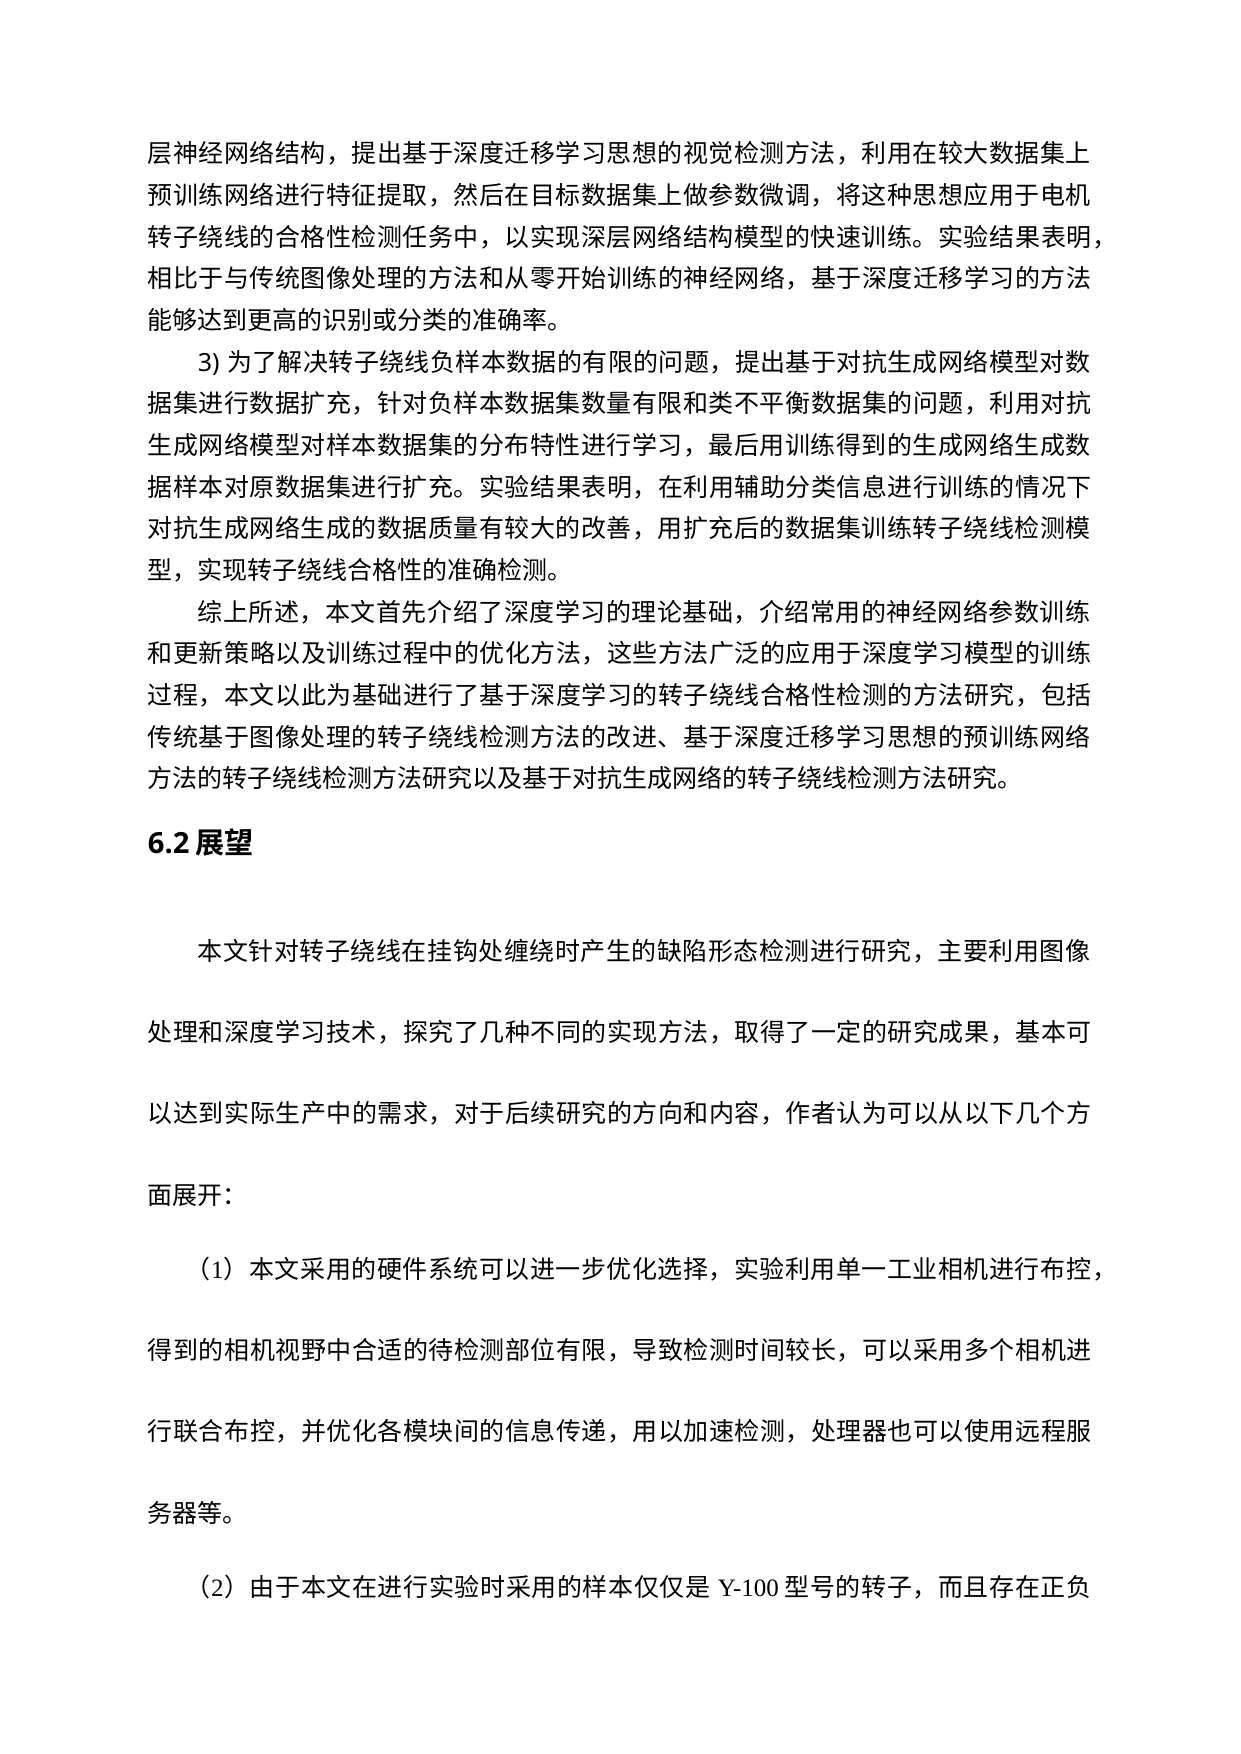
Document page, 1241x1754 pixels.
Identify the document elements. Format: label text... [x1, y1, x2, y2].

text 本文针对转子绕线在挂钩处缠绕时产生的缺陷形态检测进行研究，主要利用图像处理和深度学习技术，探究了几种不同的实现方法，取得了一定的研究成果，基本可以达到实际生产中的需求，对于后续研究的方向和内容，作者认为可以从以下几个方面展开： [148, 917, 1092, 1226]
text 综上所述，本文首先介绍了深度学习的理论基础，介绍常用的神经网络参数训练和更新策略以及训练过程中的优化方法，这些方法广泛的应用于深度学习模型的训练过程，本文以此为基础进行了基于深度学习的转子绕线合格性检测的方法研究，包括传统基于图像处理的转子绕线检测方法的改进、基于深度迁移学习思想的预训练网络方法的转子绕线检测方法研究以及基于对抗生成网络的转子绕线检测方法研究。 [148, 588, 1092, 796]
list 6.2展望 [148, 809, 1092, 874]
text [148, 129, 1092, 338]
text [148, 1553, 1092, 1618]
text 3) 为了解决转子绕线负样本数据的有限的问题，提出基于对抗生成网络模型对数据集进行数据扩充，针对负样本数据集数量有限和类不平衡数据集的问题，利用对抗生成网络模型对样本数据集的分布特性进行学习，最后用训练得到的生成网络生成数据样本对原数据集进行扩充。实验结果表明，在利用辅助分类信息进行训练的情况下对抗生成网络生成的数据质量有较大的改善，用扩充后的数据集训练转子绕线检测模型，实现转子绕线合格性的准确检测。 [148, 338, 1092, 588]
text （1）本文采用的硬件系统可以进一步优化选择，实验利用单一工业相机进行布控，得到的相机视野中合适的待检测部位有限，导致检测时间较长，可以采用多个相机进行联合布控，并优化各模块间的信息传递，用以加速检测，处理器也可以使用远程服务器等。 [148, 1235, 1092, 1544]
